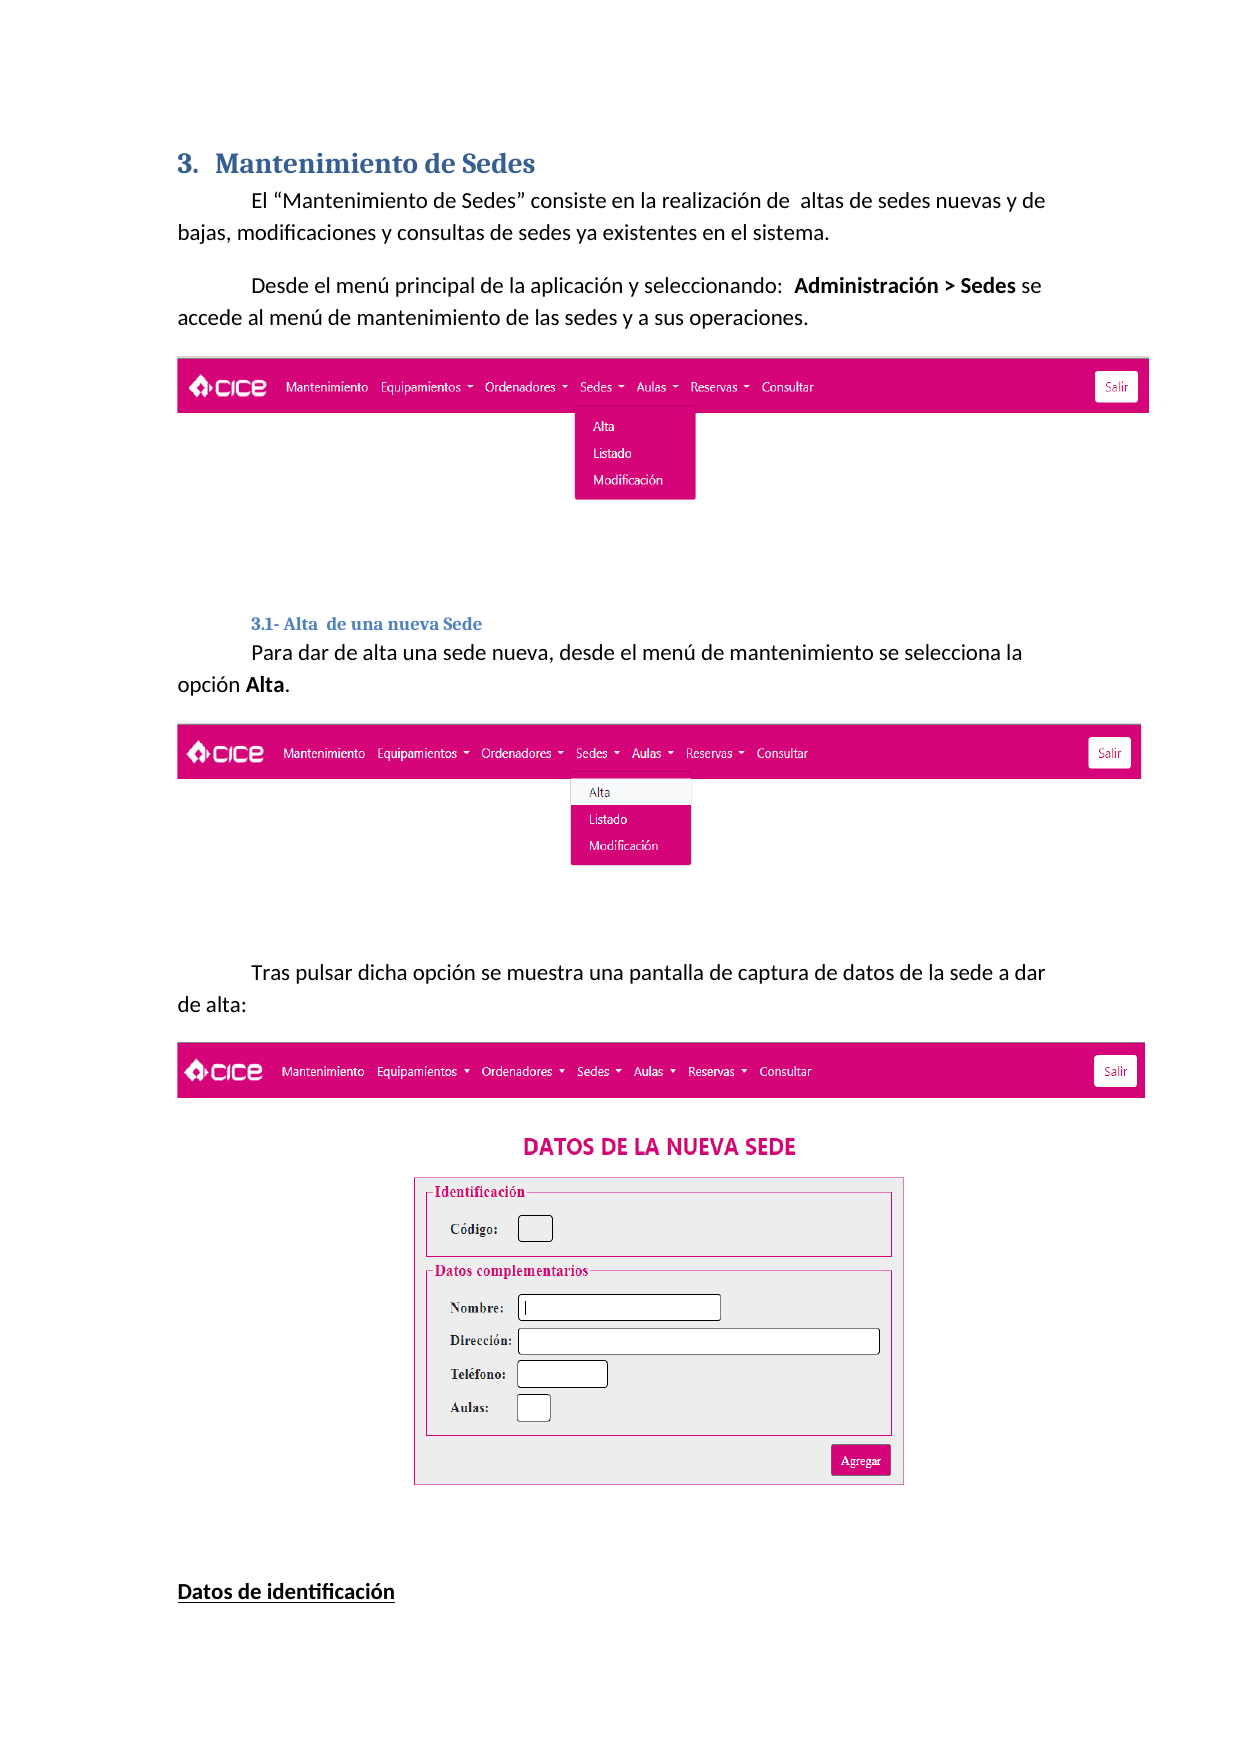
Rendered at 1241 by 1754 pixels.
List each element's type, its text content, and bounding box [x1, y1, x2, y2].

text Desde el menú principal de la aplicación y seleccionando: Administración > Sedes se accede al menú de mantenimiento de las sedes y a sus operaciones. [177, 271, 1063, 332]
picture [177, 1042, 1145, 1500]
subtitle Mantenimiento de Sedes [177, 148, 1063, 181]
picture [177, 356, 1149, 536]
text Tras pulsar dicha opción se muestra una pantalla de captura de datos de la sede a dar de alta: [177, 958, 1063, 1018]
subtitle 3.1- Alta de una nueva Sede [251, 613, 1063, 635]
picture [177, 723, 1142, 880]
text Para dar de alta una sede nueva, desde el menú de mantenimiento se selecciona la opción Alta. [177, 638, 1063, 698]
text El “Mantenimiento de Sedes” consiste en la realización de altas de sedes nuevas y de bajas, modificaciones y consultas de sedes ya existentes en el sistema. [177, 186, 1063, 246]
text Datos de identificación [177, 1577, 1063, 1605]
